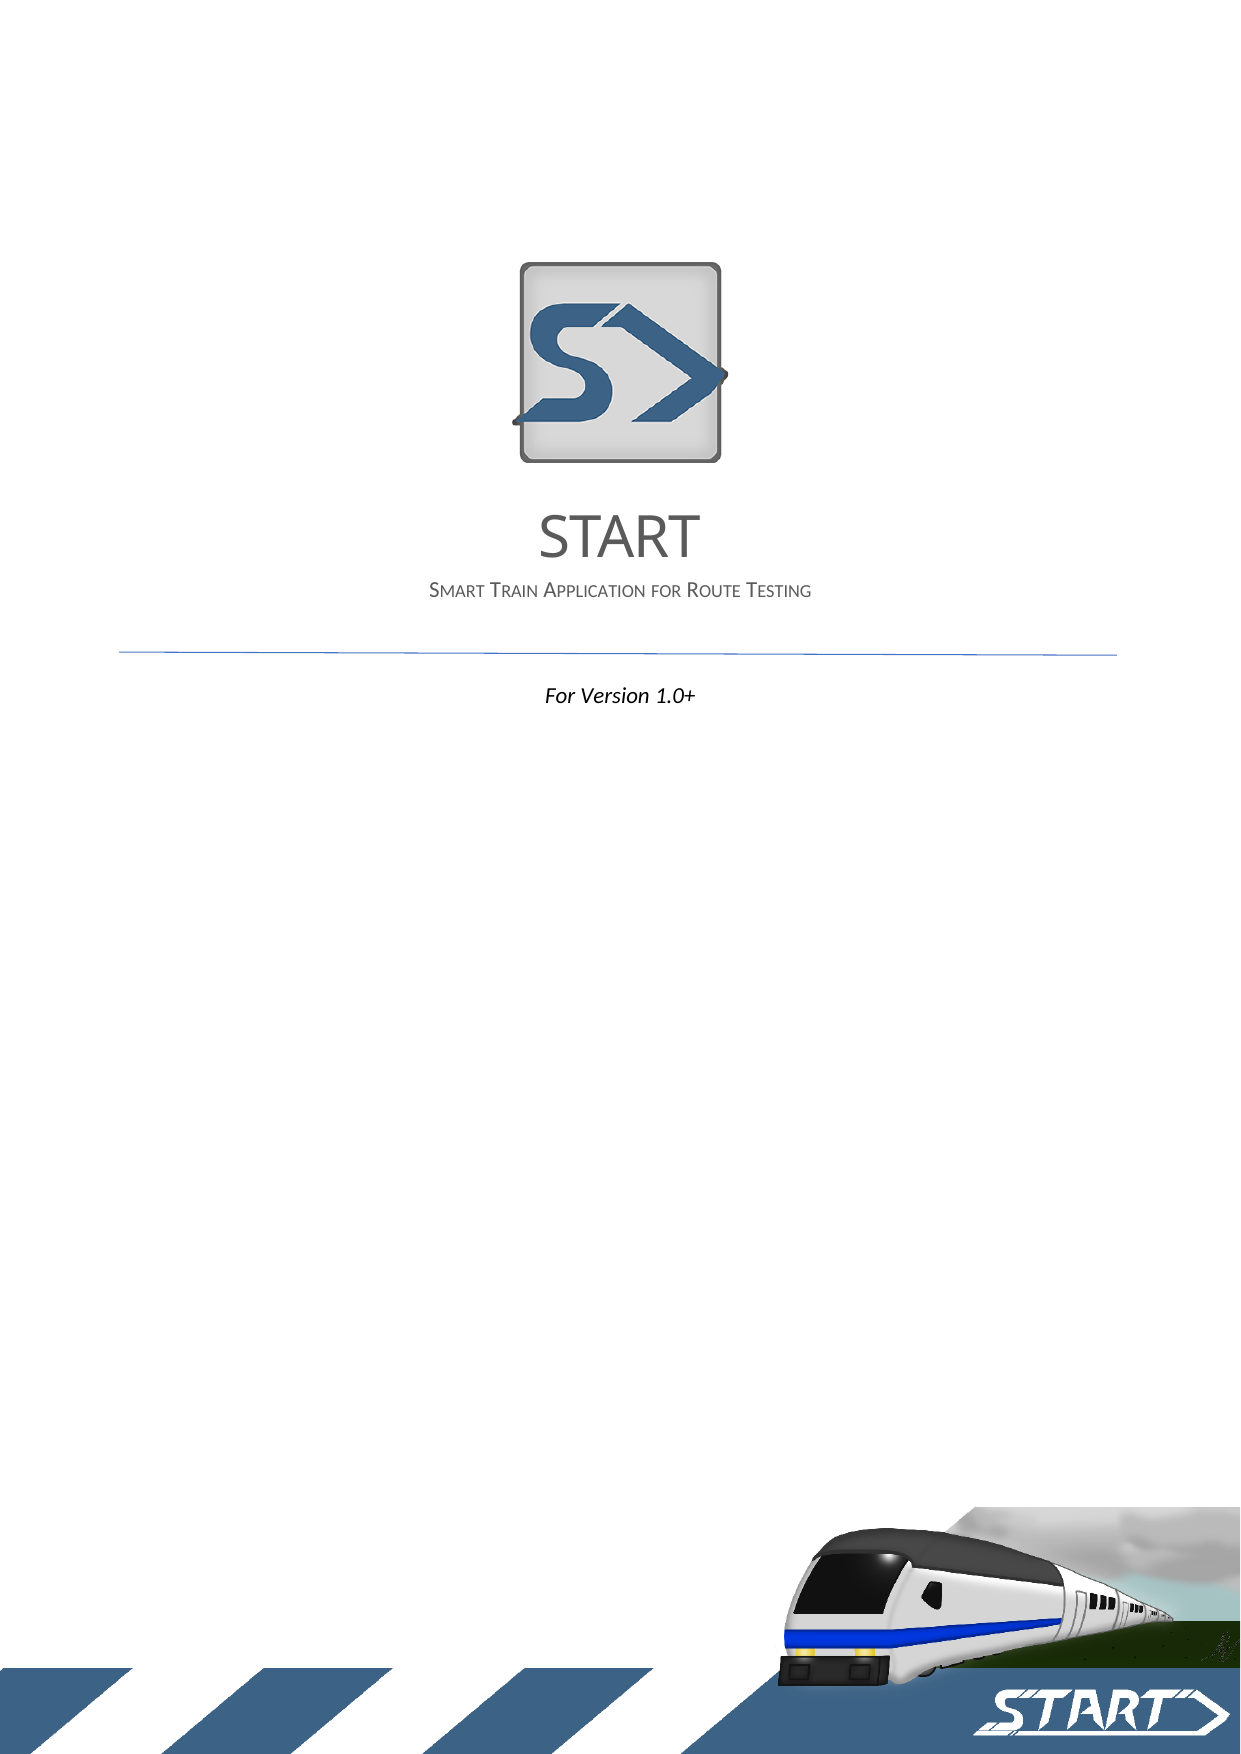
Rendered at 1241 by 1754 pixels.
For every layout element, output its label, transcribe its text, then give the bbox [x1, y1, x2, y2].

text Smart Train Application for Route Testing [118, 575, 1122, 603]
text For Version 1.0+ [118, 681, 1122, 709]
picture [0, 1507, 1241, 1754]
title START [118, 495, 1122, 575]
picture [511, 253, 729, 471]
